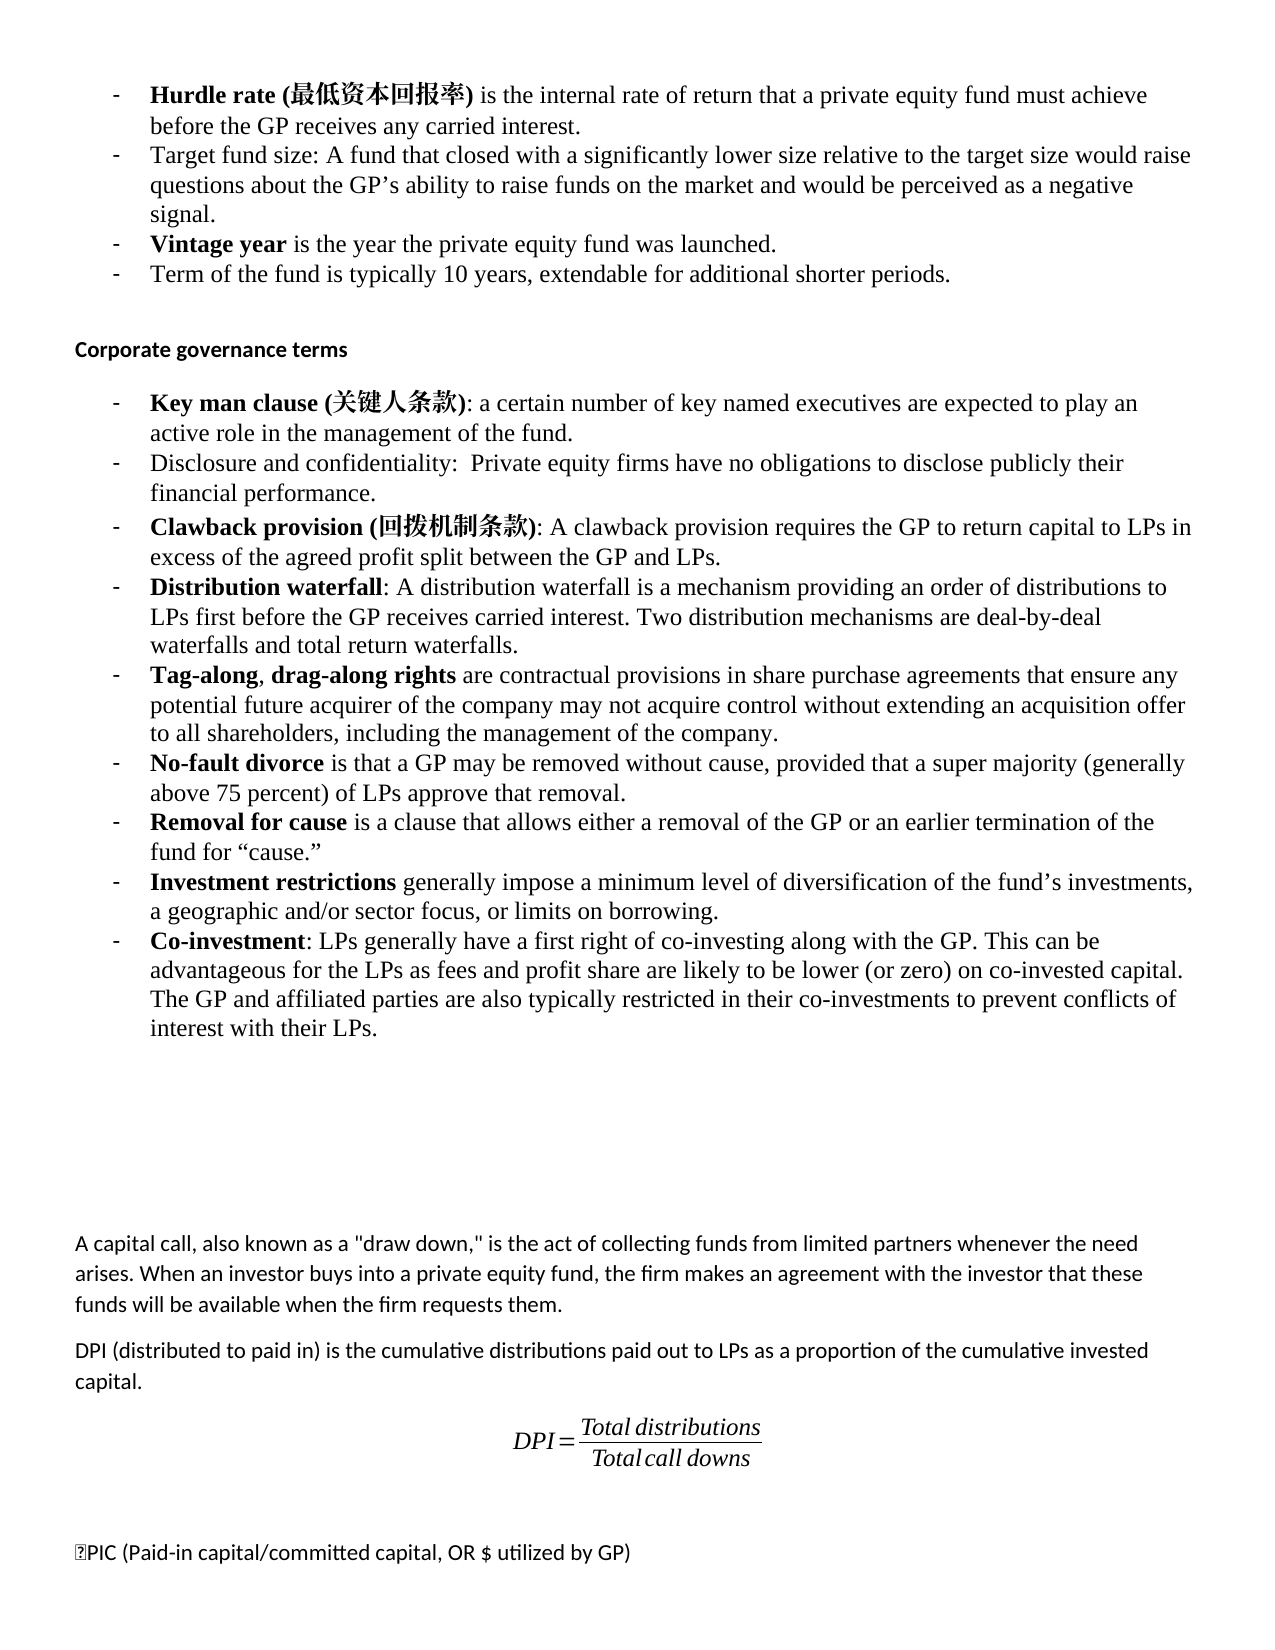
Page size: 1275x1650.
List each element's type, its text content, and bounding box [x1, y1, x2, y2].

list Vintage year is the year the private equity fund was launched. [112, 228, 1200, 258]
list Distribution waterfall: A distribution waterfall is a mechanism providing an order of distributions to LPs first before the GP receives carried interest. Two distribution mechanisms are deal-by-deal waterfalls and total return waterfalls. [112, 571, 1200, 659]
list Investment restrictions generally impose a minimum level of diversification of the fund’s investments, a geographic and/or sector focus, or limits on borrowing. [112, 866, 1200, 925]
list Target fund size: A fund that closed with a significantly lower size relative to the target size would raise questions about the GP’s ability to raise funds on the market and would be perceived as a negative signal. [112, 140, 1200, 228]
list Tag-along, drag-along rights are contractual provisions in share purchase agreements that ensure any potential future acquirer of the company may not acquire control without extending an acquisition offer to all shareholders, including the management of the company. [112, 659, 1200, 747]
text Corporate governance terms [75, 336, 1200, 364]
list No-fault divorce is that a GP may be removed without cause, provided that a super majority (generally above 75 percent) of LPs approve that removal. [112, 747, 1200, 806]
list Co-investment: LPs generally have a first right of co-investing along with the GP. This can be advantageous for the LPs as fees and profit share are likely to be lower (or zero) on co-invested capital. The GP and affiliated parties are also typically restricted in their co-investments to prevent conflicts of interest with their LPs. [112, 925, 1200, 1042]
list Disclosure and confidentiality: Private equity firms have no obligations to disclose publicly their financial performance. [112, 447, 1200, 506]
list Clawback provision (回拨机制条款): A clawback provision requires the GP to return capital to LPs in excess of the agreed profit split between the GP and LPs. [112, 506, 1200, 571]
text DPI (distributed to paid in) is the cumulative distributions paid out to LPs as a proportion of the cumulative invested capital. [75, 1337, 1200, 1395]
text PIC (Paid-in capital/committed capital, OR $ utilized by GP) [75, 1538, 1200, 1566]
text A capital call, also known as a "draw down," is the act of collecting funds from limited partners whenever the need arises. When an investor buys into a private equity fund, the firm makes an agreement with the investor that these funds will be available when the firm requests them. [75, 1229, 1200, 1318]
list Term of the fund is typically 10 years, extendable for additional shorter periods. [112, 258, 1200, 289]
list Hurdle rate (最低资本回报率) is the internal rate of return that a private equity fund must achieve before the GP receives any carried interest. [112, 75, 1200, 140]
list Key man clause (关键人条款): a certain number of key named executives are expected to play an active role in the management of the fund. [112, 382, 1200, 447]
list Removal for cause is a clause that allows either a removal of the GP or an earlier termination of the fund for “cause.” [112, 806, 1200, 866]
